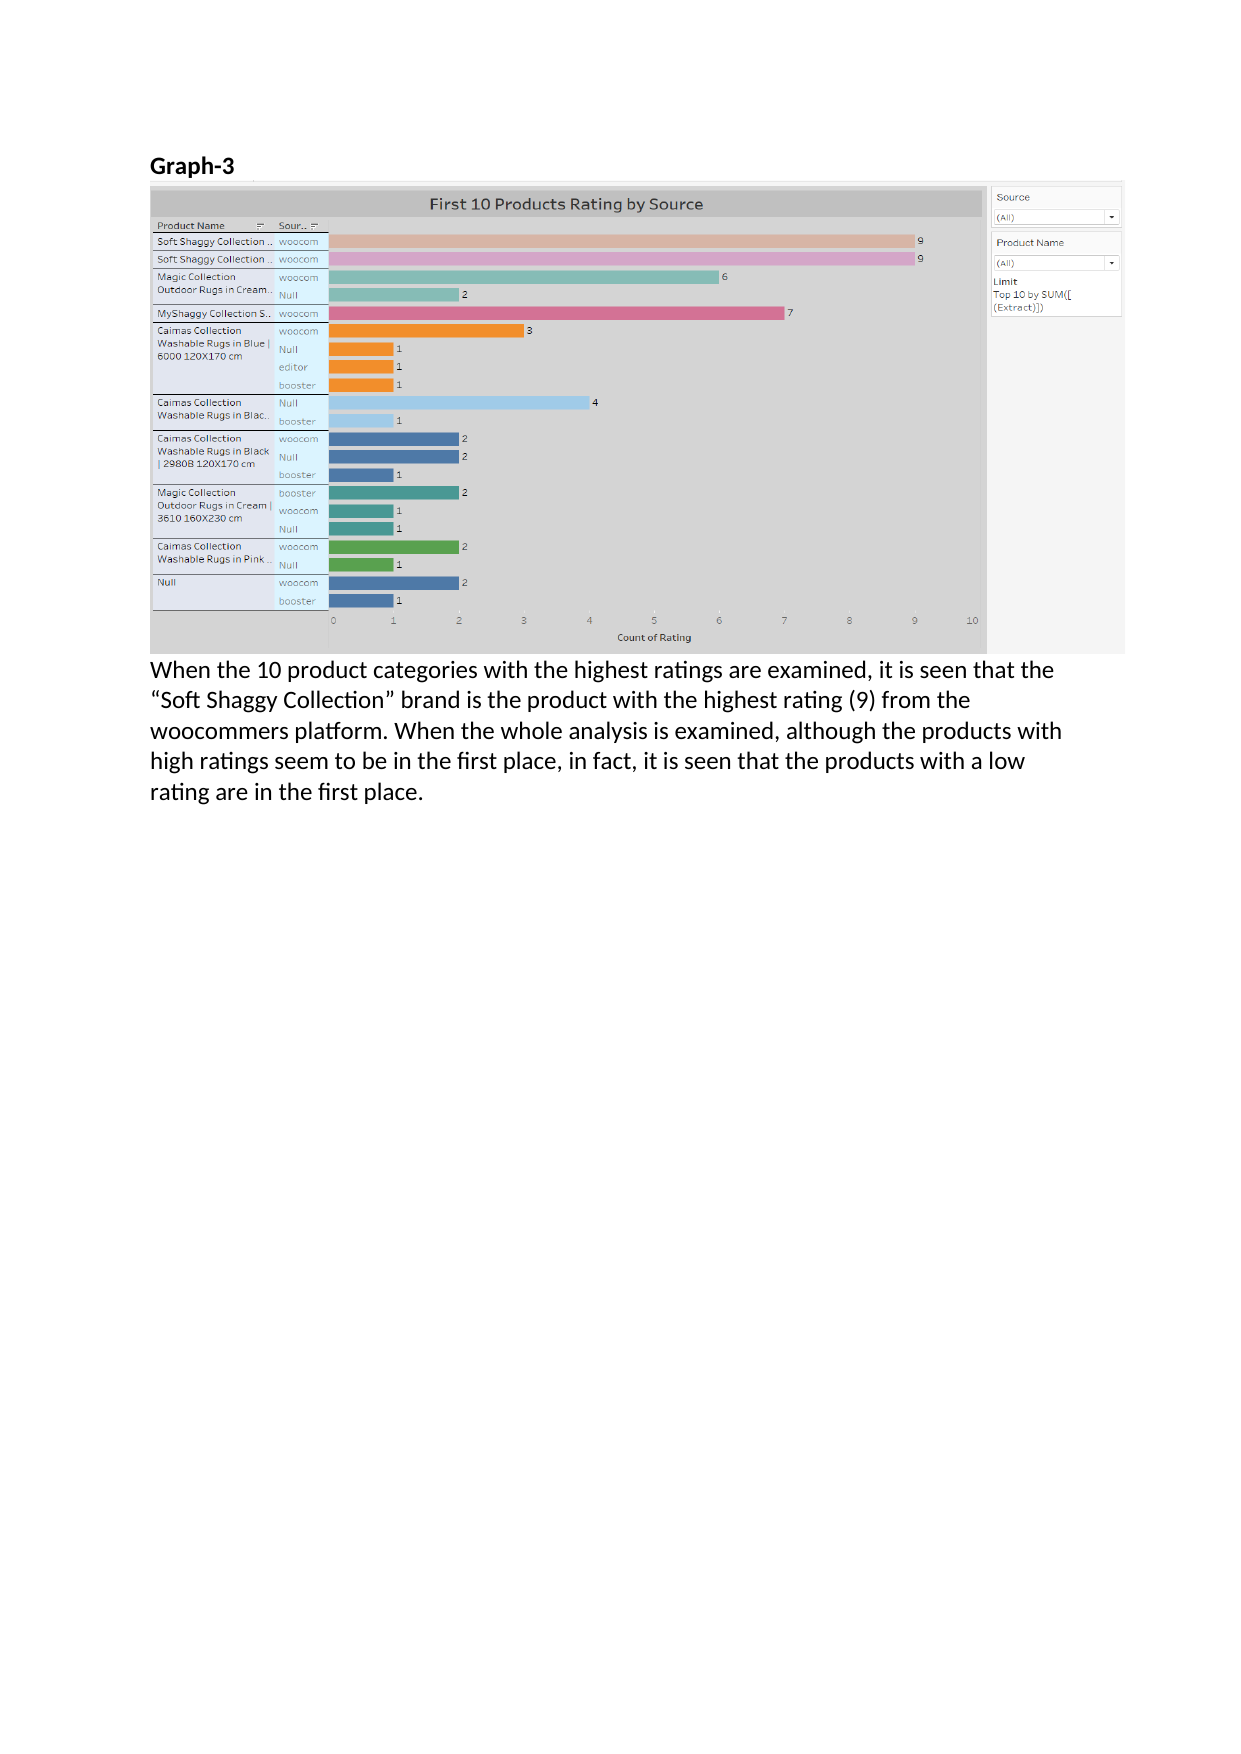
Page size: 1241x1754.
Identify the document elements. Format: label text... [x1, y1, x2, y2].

text Graph-3 [150, 150, 1090, 180]
text When the 10 product categories with the highest ratings are examined, it is seen that the “Soft Shaggy Collection” brand is the product with the highest rating (9) from the woocommers platform. When the whole analysis is examined, although the products with high ratings seem to be in the first place, in fact, it is seen that the products with a low rating are in the first place. [150, 654, 1090, 806]
picture [150, 180, 1125, 654]
